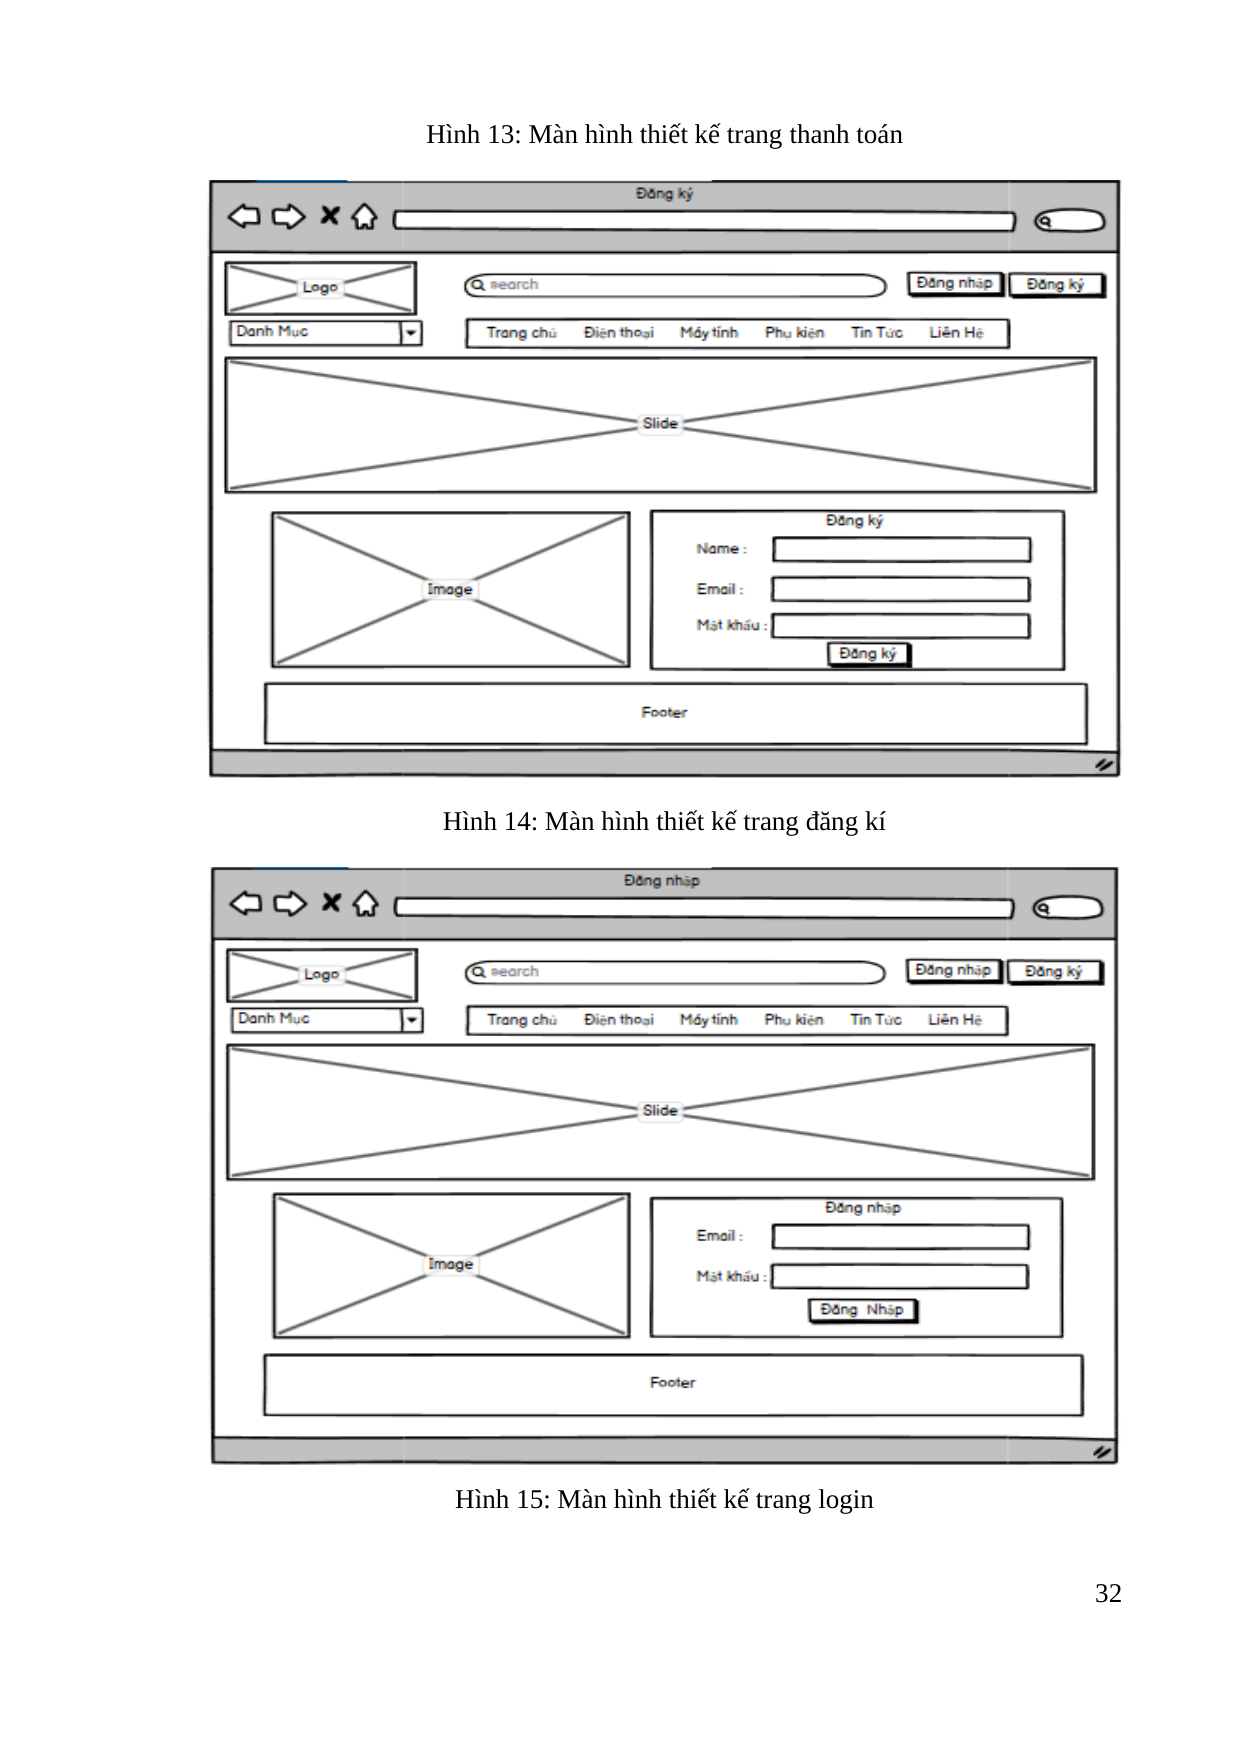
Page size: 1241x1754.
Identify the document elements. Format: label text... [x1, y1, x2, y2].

picture [206, 867, 1124, 1468]
picture [206, 180, 1128, 790]
